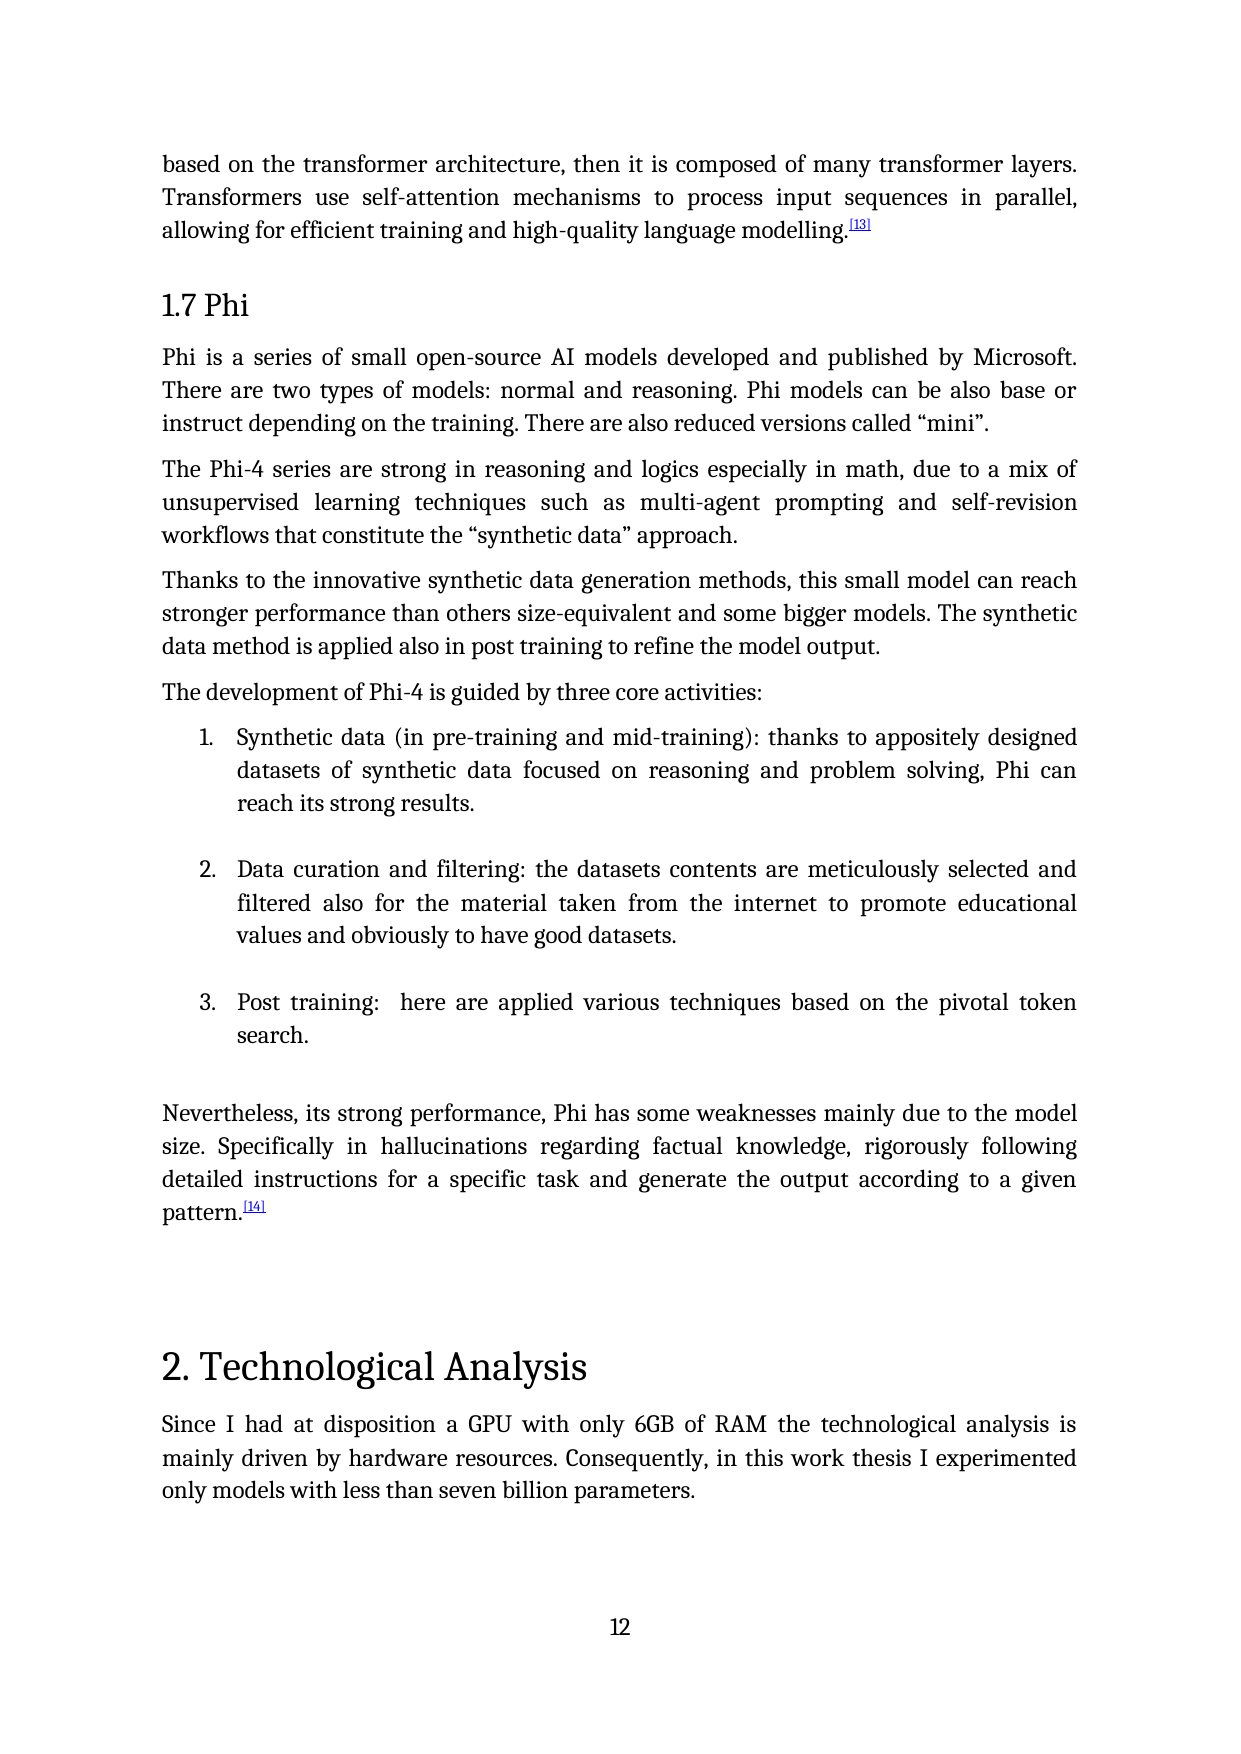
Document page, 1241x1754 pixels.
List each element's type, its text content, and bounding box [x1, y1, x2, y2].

text The Phi-4 series are strong in reasoning and logics especially in math, due to a mix of unsupervised learning techniques such as multi-agent prompting and self-revision workflows that constitute the “synthetic data” approach. [162, 455, 1078, 549]
text Since I had at disposition a GPU with only 6GB of RAM the technological analysis is mainly driven by hardware resources. Consequently, in this work thesis I experimented only models with less than seven billion parameters. [162, 1410, 1078, 1505]
text The development of Phi-4 is guided by three core activities: [162, 678, 1078, 707]
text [162, 150, 1078, 245]
subtitle 1.7 Phi [162, 287, 1078, 325]
list Synthetic data (in pre-training and mid-training): thanks to appositely designed datasets of synthetic data focused on reasoning and problem solving, Phi can reach its strong results. [199, 723, 1078, 818]
text Nevertheless, its strong performance, Phi has some weaknesses mainly due to the model size. Specifically in hallucinations regarding factual knowledge, rigorously following detailed instructions for a specific task and generate the output according to a given pattern.[14] [162, 1099, 1078, 1227]
text Phi is a series of small open-source AI models developed and published by Microsoft. There are two types of models: normal and reasoning. Phi models can be also base or instruct depending on the training. There are also reduced versions called “mini”. [162, 343, 1078, 438]
list Data curation and filtering: the datasets contents are meticulously selected and filtered also for the material taken from the internet to promote educational values and obviously to have good datasets. [199, 855, 1078, 950]
subtitle 2. Technological Analysis [162, 1343, 1078, 1391]
list Post training: here are applied various techniques based on the pivotal token search. [199, 987, 1078, 1049]
text Thanks to the innovative synthetic data generation methods, this small model can reach stronger performance than others size-equivalent and some bigger models. The synthetic data method is applied also in post training to refine the model output. [162, 566, 1078, 661]
